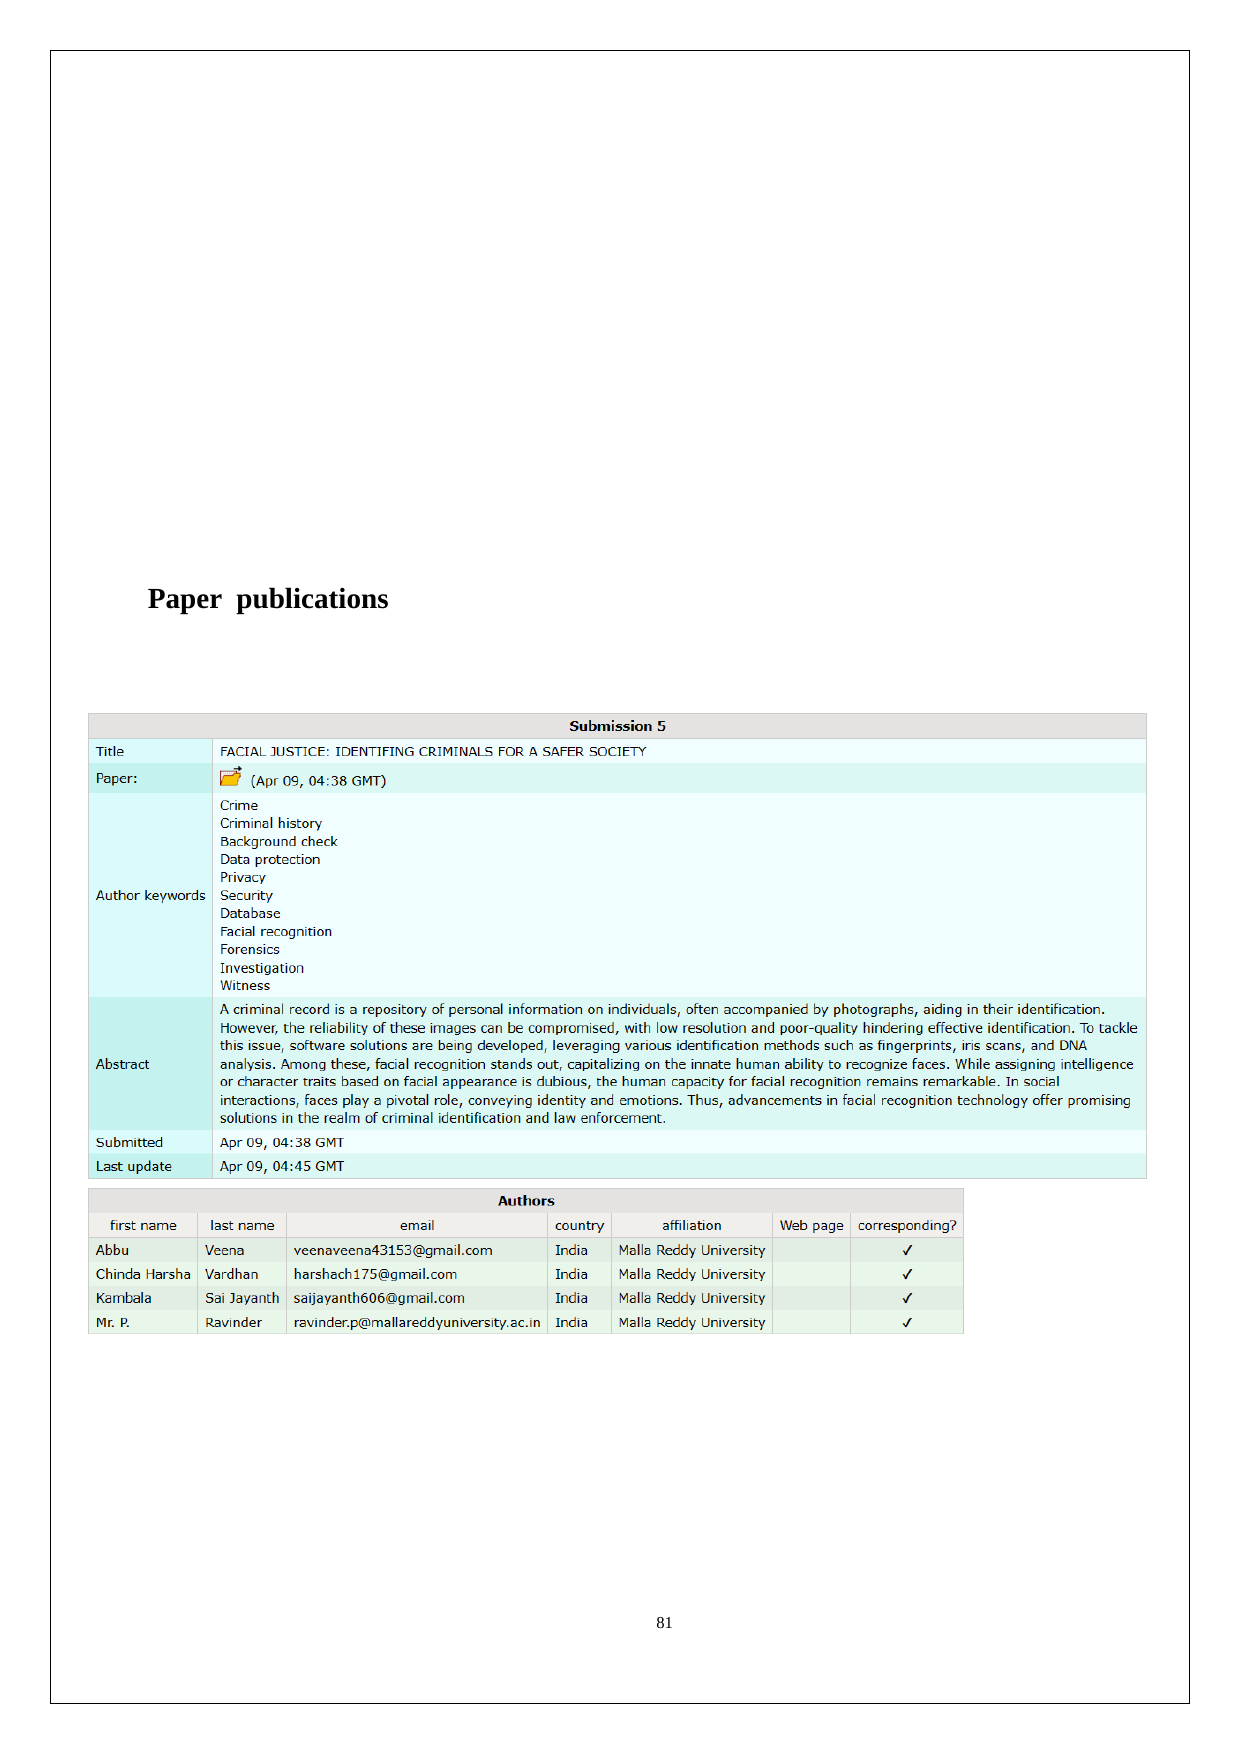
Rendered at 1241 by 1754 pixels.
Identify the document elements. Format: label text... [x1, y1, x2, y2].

text Paper publications [148, 581, 1181, 615]
picture [73, 696, 1177, 1359]
